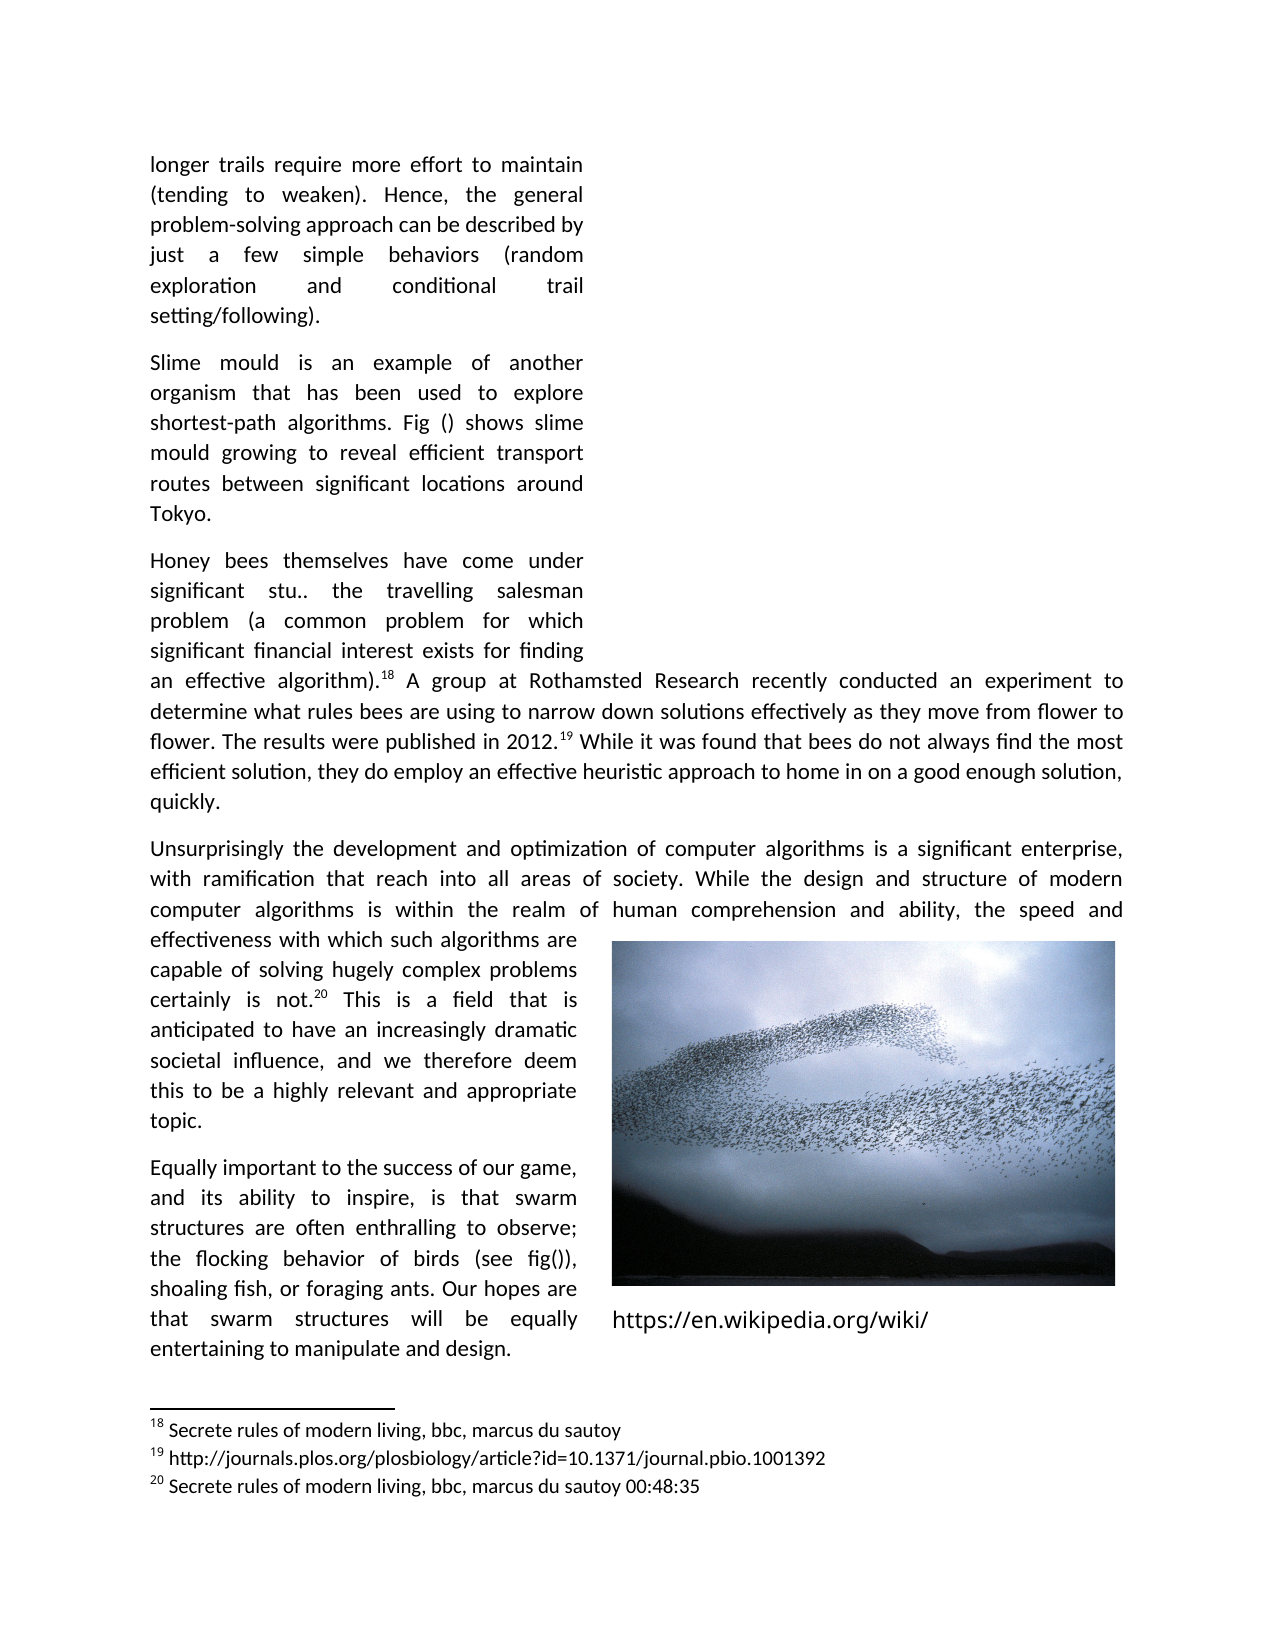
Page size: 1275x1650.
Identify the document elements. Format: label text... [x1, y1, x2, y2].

picture [611, 941, 1116, 1286]
text Honey bees themselves have come under significant stu.. the travelling salesman problem (a common problem for which significant financial interest exists for finding an effective algorithm). A group at Rothamsted Research recently conducted an experiment to determine what rules bees are using to narrow down solutions effectively as they move from flower to flower. The results were published in 2012. While it was found that bees do not always find the most efficient solution, they do employ an effective heuristic approach to home in on a good enough solution, quickly. [150, 546, 1125, 816]
text Unsurprisingly the development and optimization of computer algorithms is a significant enterprise, with ramification that reach into all areas of society. While the design and structure of modern computer algorithms is within the realm of human comprehension and ability, the speed and effectiveness with which such algorithms are capable of solving hugely complex problems certainly is not. This is a field that is anticipated to have an increasingly dramatic societal influence, and we therefore deem this to be a highly relevant and appropriate topic. [150, 834, 1125, 1134]
text Slime mould is an example of another organism that has been used to explore shortest-path algorithms. Fig () shows slime mould growing to reveal efficient transport routes between significant locations around Tokyo. [150, 348, 1125, 527]
text Equally important to the success of our game, and its ability to inspire, is that swarm structures are often enthralling to observe; the flocking behavior of birds (see fig()), shoaling fish, or foraging ants. Our hopes are that swarm structures will be equally entertaining to manipulate and design. [150, 1153, 1125, 1362]
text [150, 150, 1125, 329]
